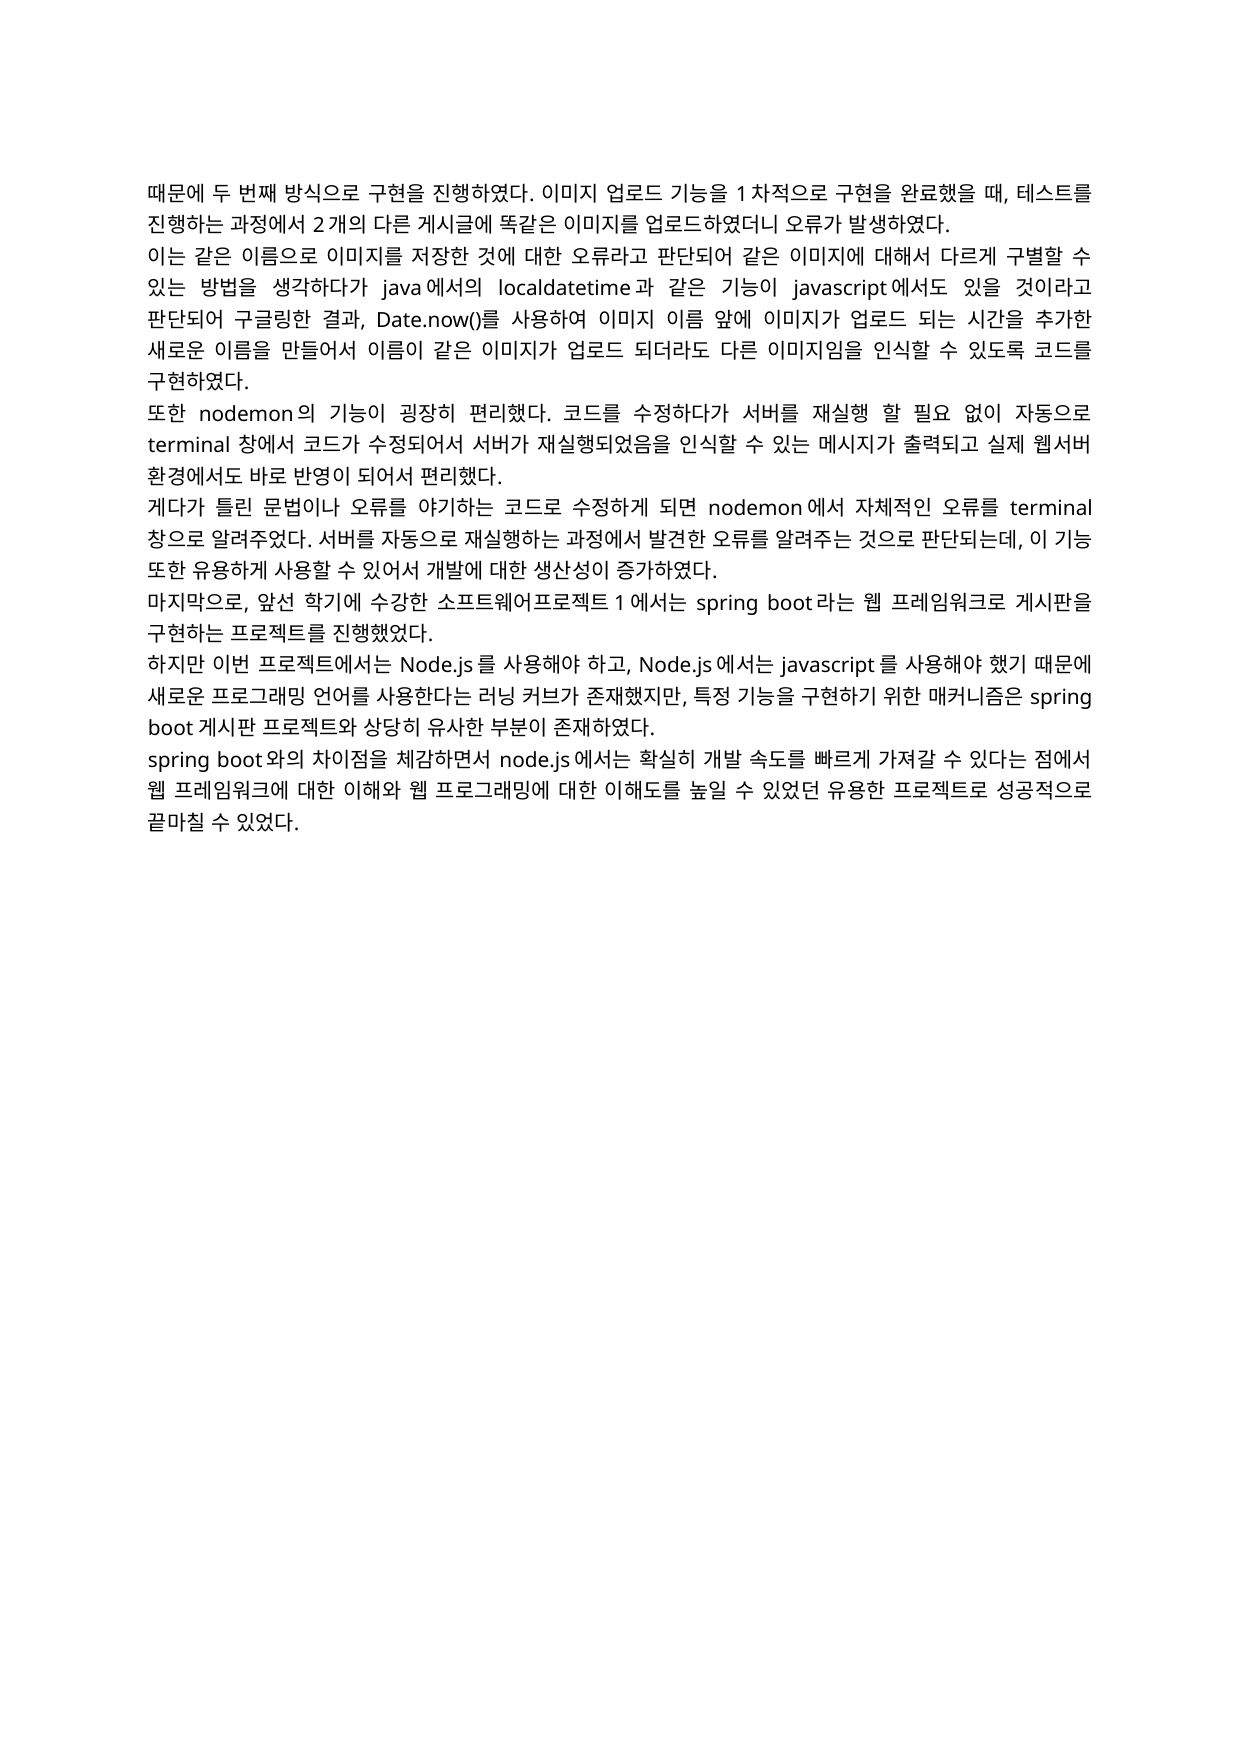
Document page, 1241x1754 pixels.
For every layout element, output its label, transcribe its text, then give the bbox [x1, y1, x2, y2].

text 게다가 틀린 문법이나 오류를 야기하는 코드로 수정하게 되면 nodemon에서 자체적인 오류를 terminal 창으로 알려주었다. 서버를 자동으로 재실행하는 과정에서 발견한 오류를 알려주는 것으로 판단되는데, 이 기능 또한 유용하게 사용할 수 있어서 개발에 대한 생산성이 증가하였다. [148, 491, 1093, 585]
text 또한 nodemon의 기능이 굉장히 편리했다. 코드를 수정하다가 서버를 재실행 할 필요 없이 자동으로 terminal 창에서 코드가 수정되어서 서버가 재실행되었음을 인식할 수 있는 메시지가 출력되고 실제 웹서버 환경에서도 바로 반영이 되어서 편리했다. [148, 397, 1093, 490]
text 이는 같은 이름으로 이미지를 저장한 것에 대한 오류라고 판단되어 같은 이미지에 대해서 다르게 구별할 수 있는 방법을 생각하다가 java에서의 localdatetime과 같은 기능이 javascript에서도 있을 것이라고 판단되어 구글링한 결과, Date.now()를 사용하여 이미지 이름 앞에 이미지가 업로드 되는 시간을 추가한 새로운 이름을 만들어서 이름이 같은 이미지가 업로드 되더라도 다른 이미지임을 인식할 수 있도록 코드를 구현하였다. [148, 240, 1093, 396]
text 하지만 이번 프로젝트에서는 Node.js를 사용해야 하고, Node.js에서는 javascript를 사용해야 했기 때문에 새로운 프로그래밍 언어를 사용한다는 러닝 커브가 존재했지만, 특정 기능을 구현하기 위한 매커니즘은 spring boot 게시판 프로젝트와 상당히 유사한 부분이 존재하였다. [148, 649, 1093, 742]
text 마지막으로, 앞선 학기에 수강한 소프트웨어프로젝트1에서는 spring boot라는 웹 프레임워크로 게시판을 구현하는 프로젝트를 진행했었다. [148, 586, 1093, 648]
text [148, 177, 1093, 239]
text spring boot와의 차이점을 체감하면서 node.js에서는 확실히 개발 속도를 빠르게 가져갈 수 있다는 점에서 웹 프레임워크에 대한 이해와 웹 프로그래밍에 대한 이해도를 높일 수 있었던 유용한 프로젝트로 성공적으로 끝마칠 수 있었다. [148, 743, 1093, 836]
